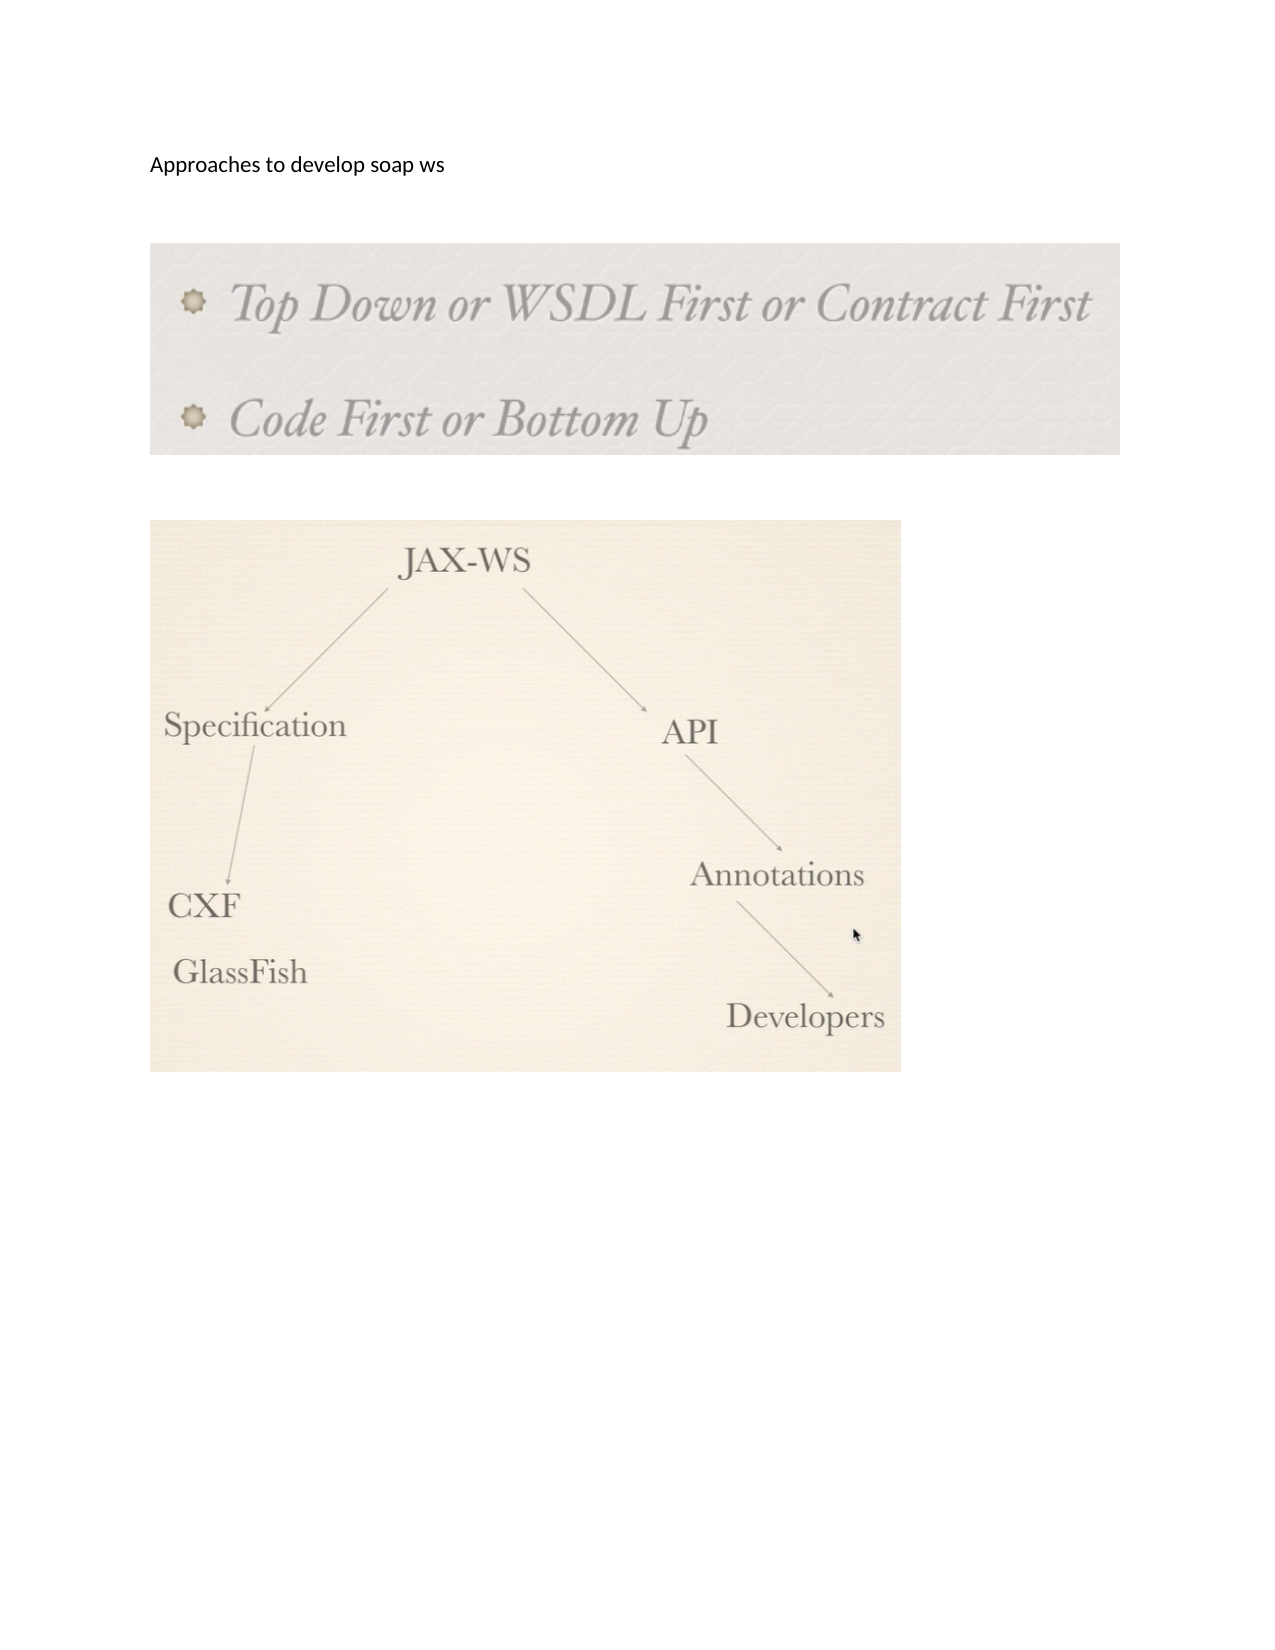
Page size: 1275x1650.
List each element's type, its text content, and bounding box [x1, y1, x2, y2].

picture [150, 243, 1121, 455]
text Approaches to develop soap ws [150, 150, 1125, 178]
picture [150, 520, 902, 1072]
